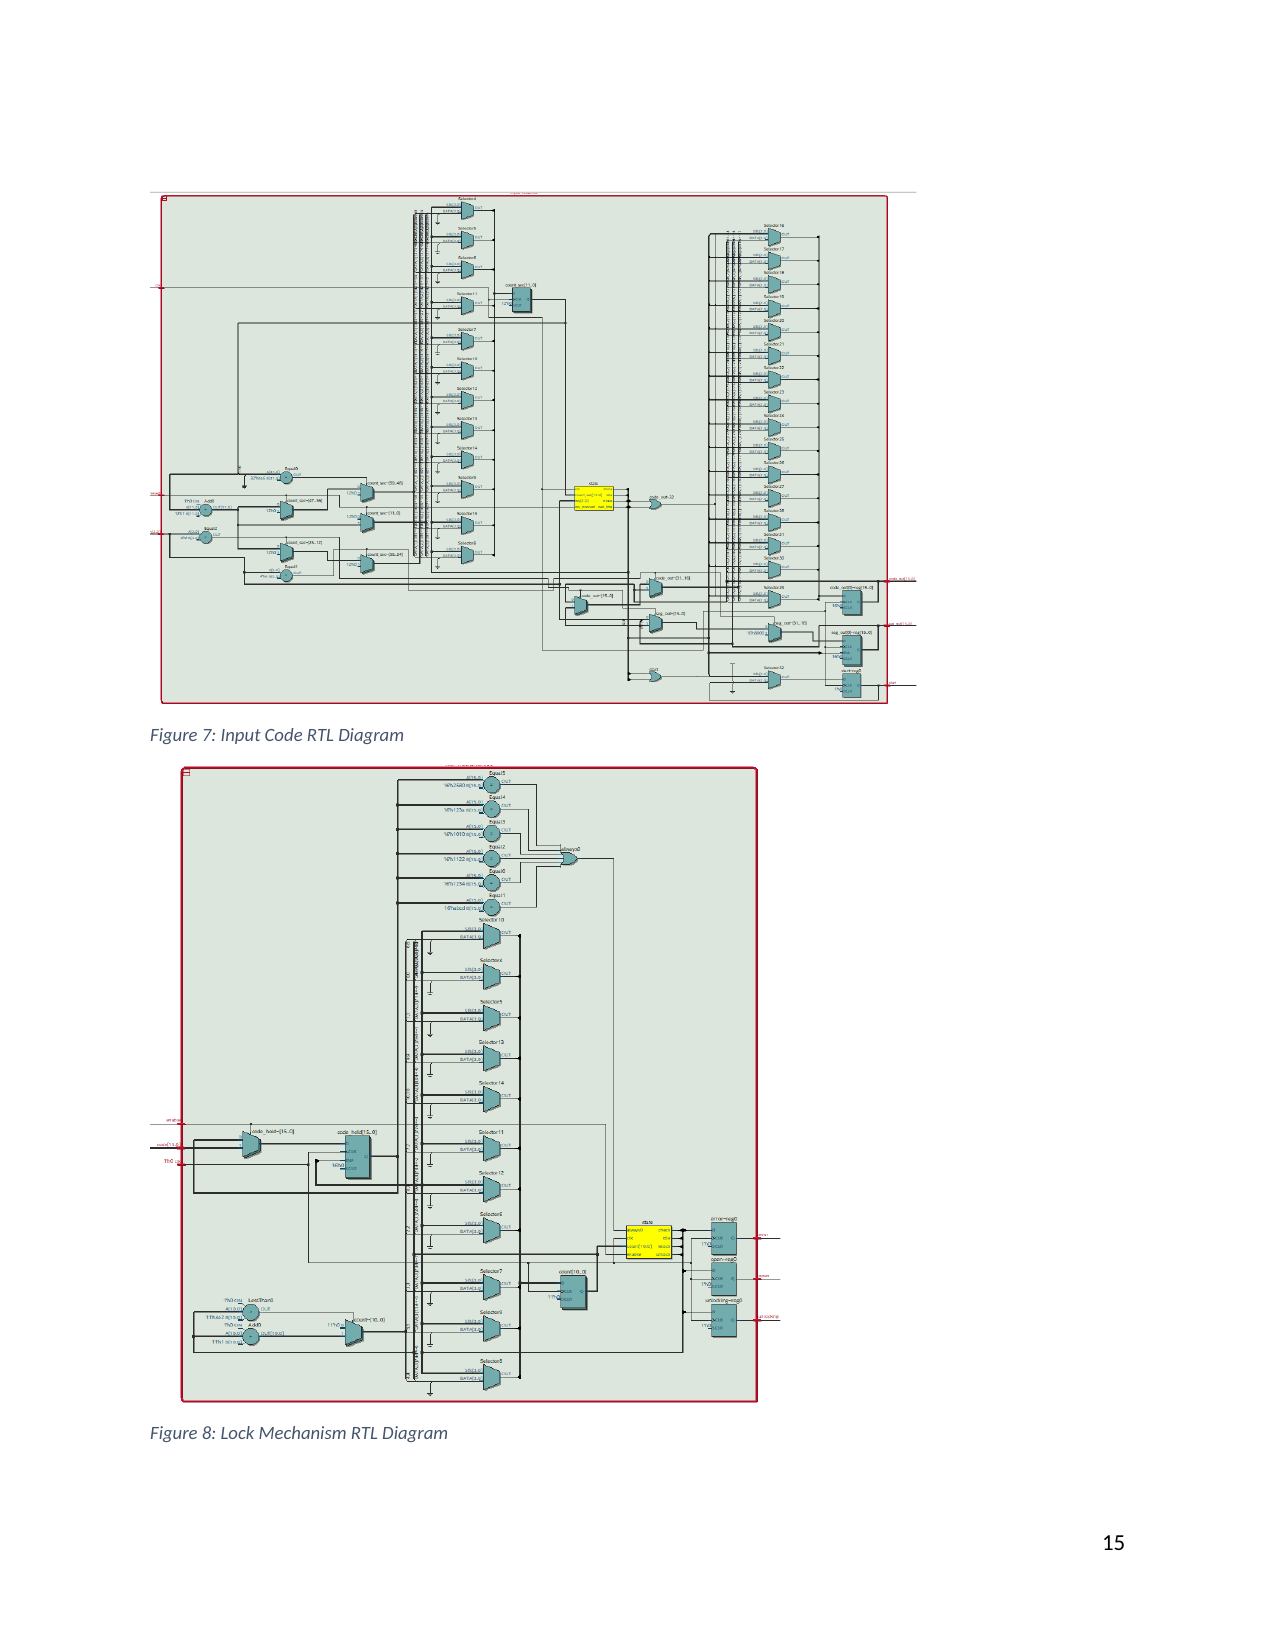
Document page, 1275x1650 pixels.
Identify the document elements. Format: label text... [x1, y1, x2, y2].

text Figure 7: Input Code RTL Diagram [150, 724, 1125, 747]
picture [150, 765, 781, 1403]
picture [150, 191, 917, 705]
text Figure 8: Lock Mechanism RTL Diagram [150, 1422, 1125, 1444]
